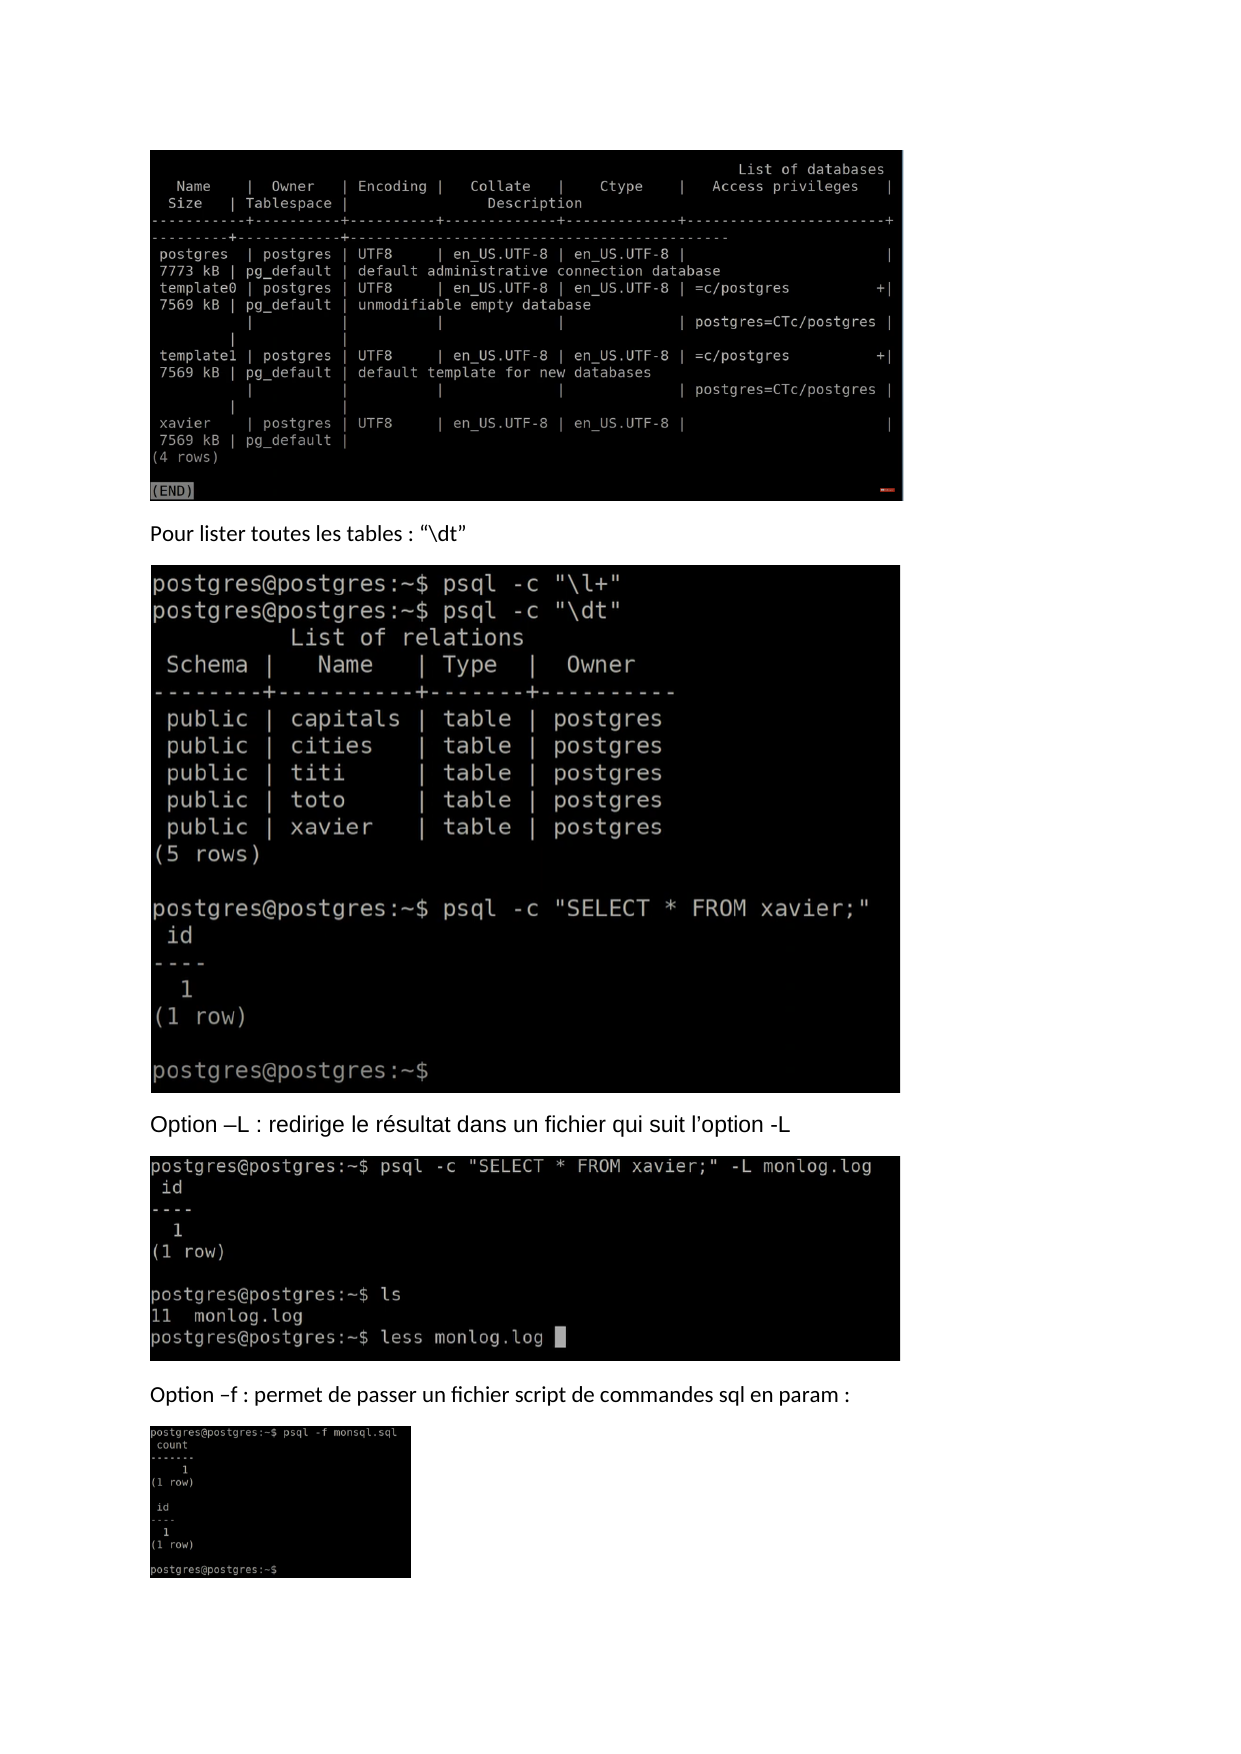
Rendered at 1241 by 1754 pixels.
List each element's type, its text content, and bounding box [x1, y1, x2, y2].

picture [150, 1426, 411, 1578]
text Option –f : permet de passer un fichier script de commandes sql en param : [150, 1380, 1090, 1408]
picture [150, 565, 901, 1093]
text Pour lister toutes les tables : “\dt” [150, 519, 1090, 547]
text Option –L : redirige le résultat dans un fichier qui suit l’option -L [150, 1111, 1090, 1137]
picture [150, 1156, 901, 1361]
picture [150, 150, 904, 501]
